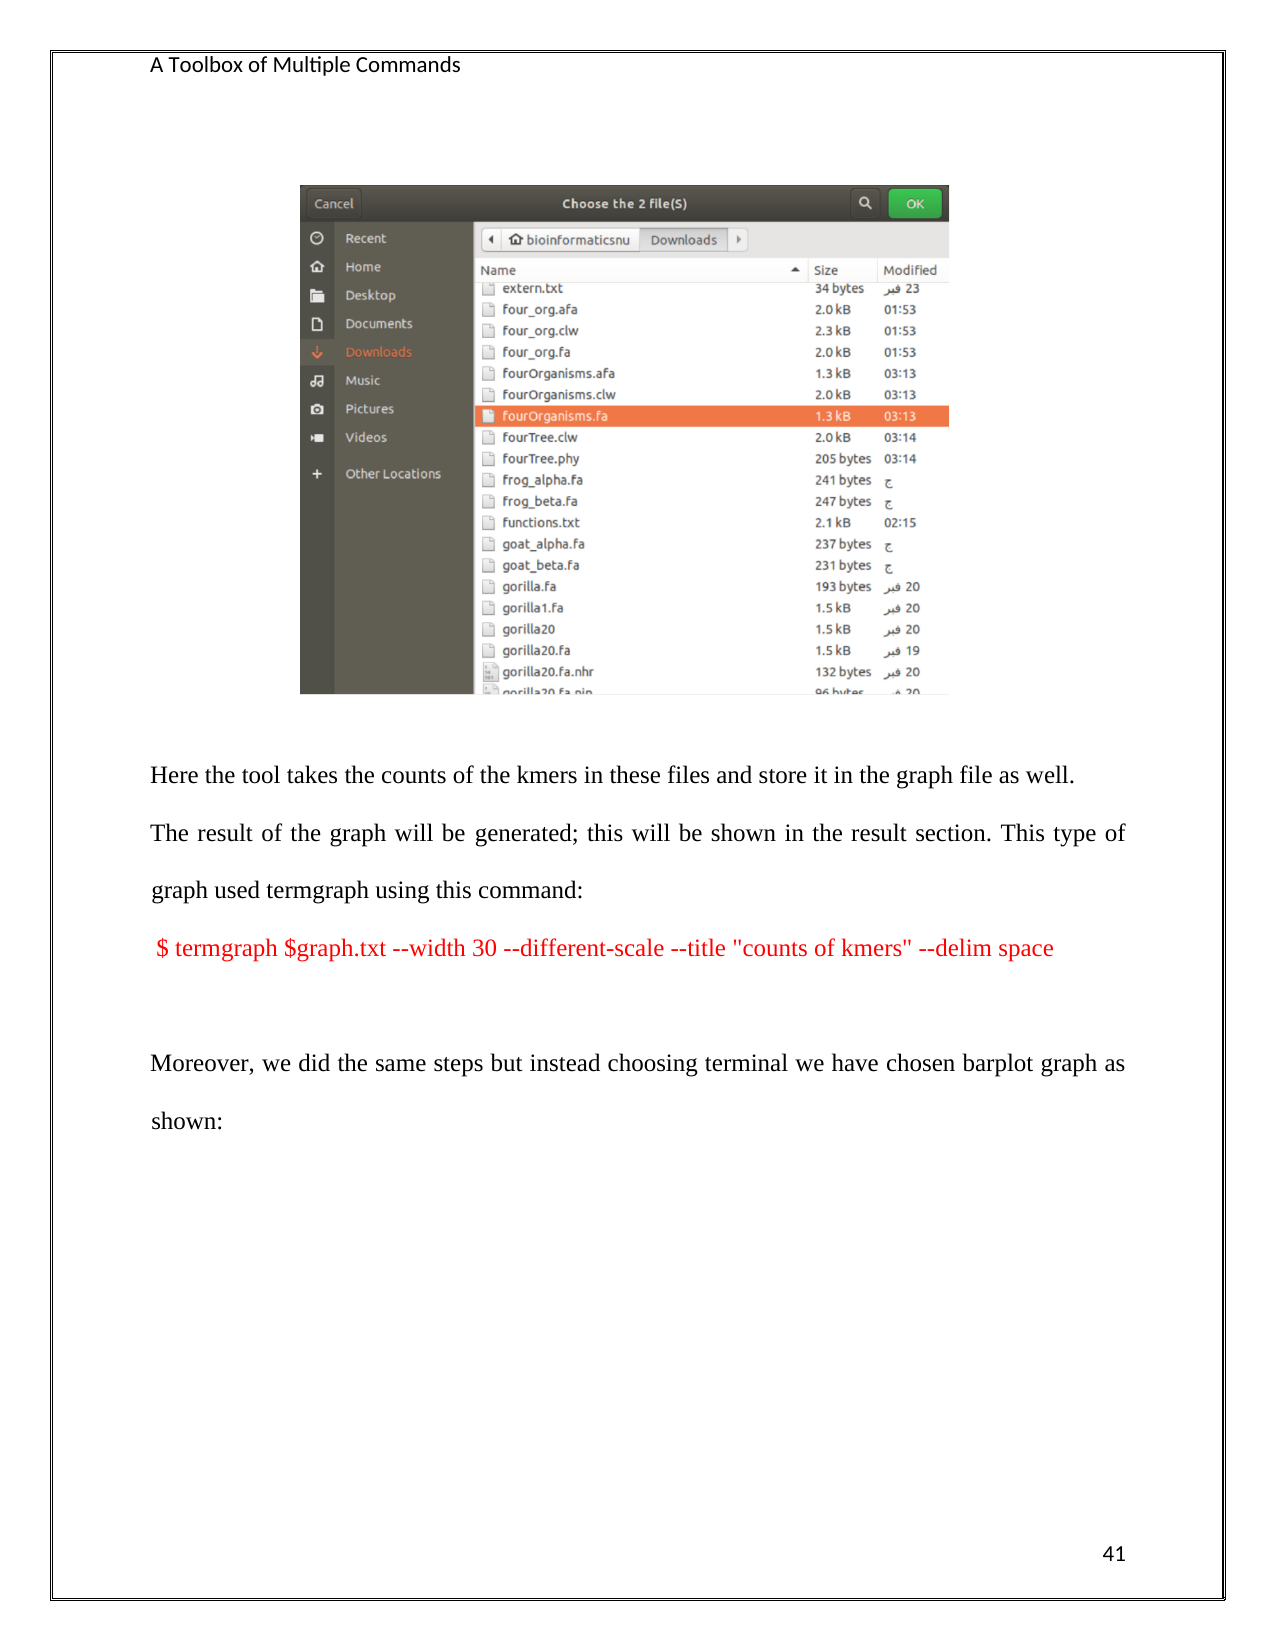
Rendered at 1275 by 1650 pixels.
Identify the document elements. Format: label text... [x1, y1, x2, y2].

picture [300, 185, 950, 695]
text The result of the graph will be generated; this will be shown in the result section. This type of graph used termgraph using this command: [150, 818, 1127, 904]
text $ termgraph $graph.txt --width 30 --different-scale --title "counts of kmers" --delim space [150, 933, 1127, 962]
text Here the tool takes the counts of the kmers in these files and store it in the graph file as well. [150, 760, 1127, 789]
text Moreover, we did the same steps but instead choosing terminal we have chosen barplot graph as shown: [150, 1048, 1127, 1135]
